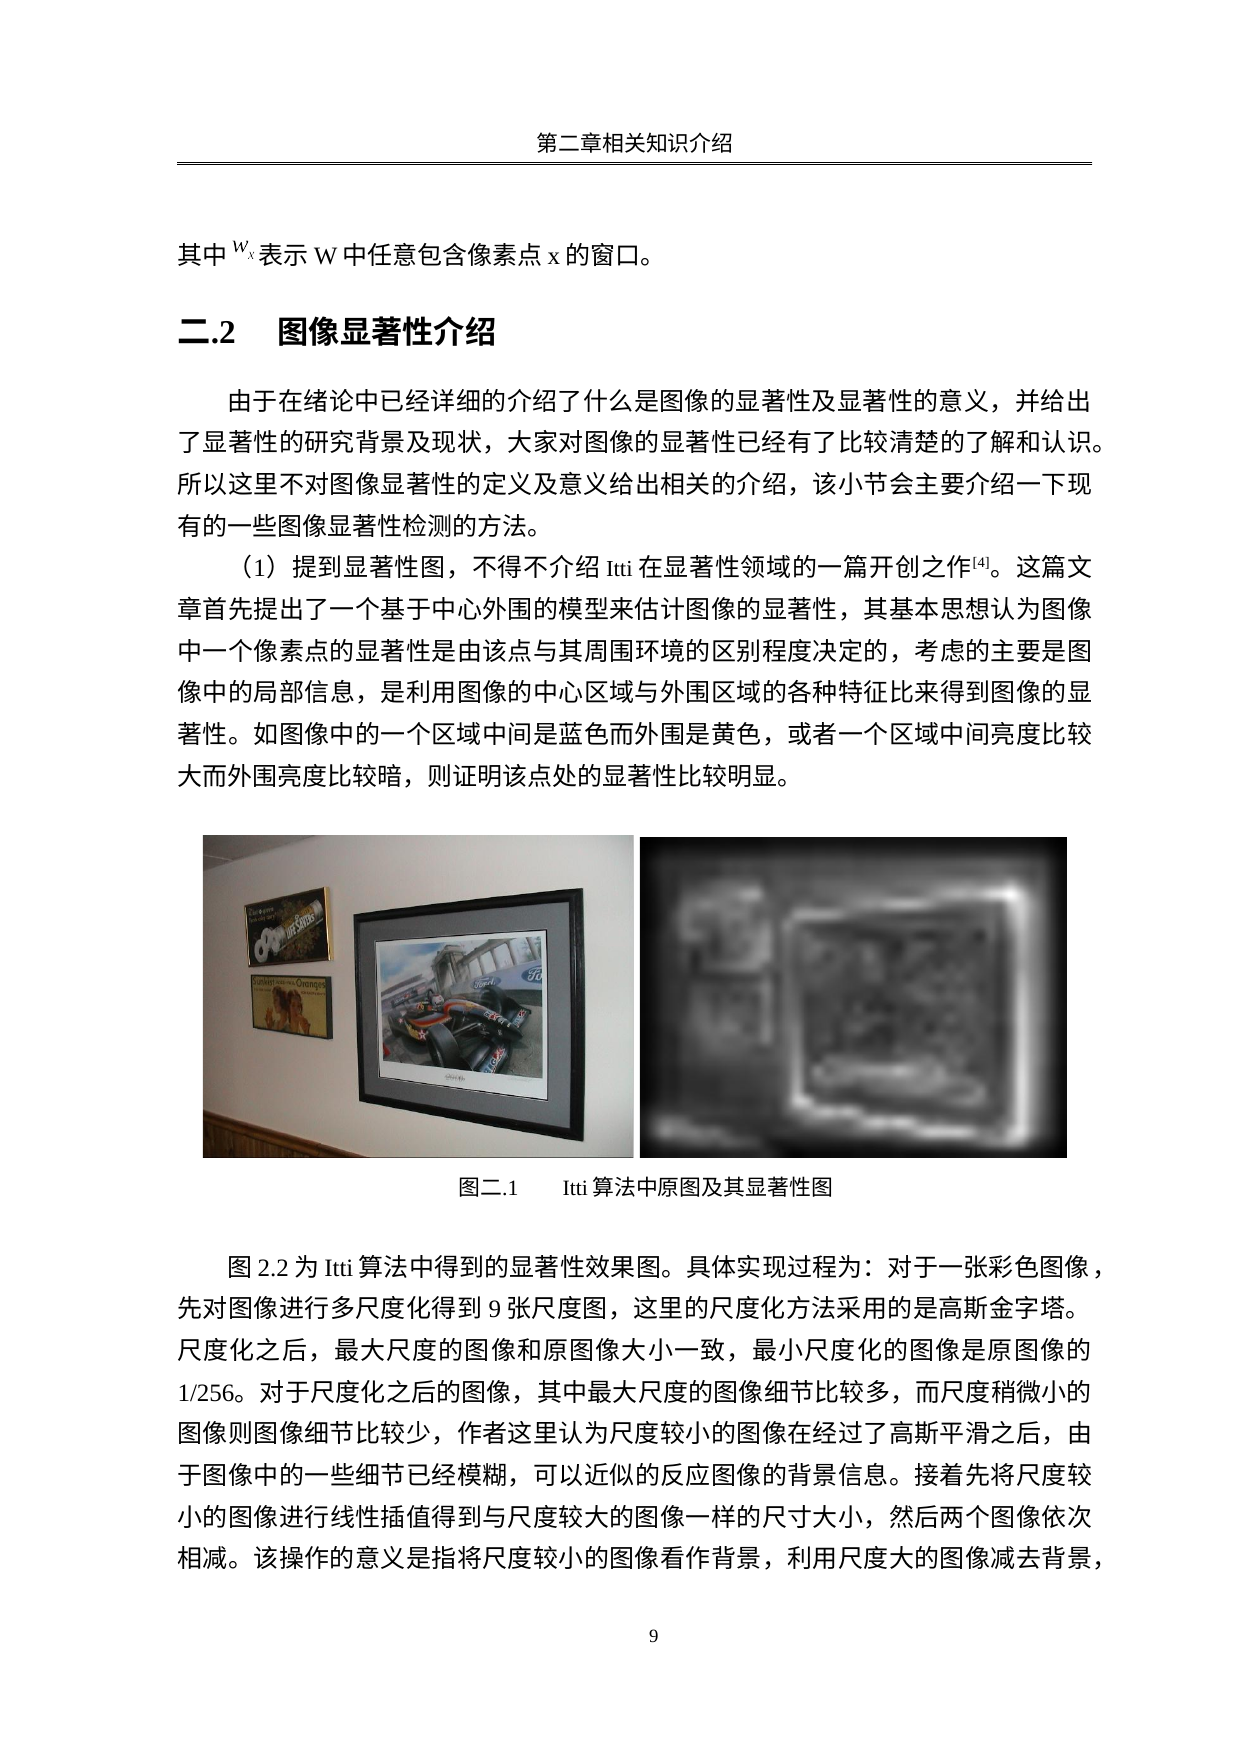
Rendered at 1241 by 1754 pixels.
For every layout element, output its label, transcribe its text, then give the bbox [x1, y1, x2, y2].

subtitle 图像显著性介绍 [177, 310, 1092, 352]
picture [639, 837, 1067, 1158]
text Itti算法中原图及其显著性图 [202, 1170, 1067, 1202]
text （1）提到显著性图，不得不介绍Itti在显著性领域的一篇开创之作[4]。这篇文章首先提出了一个基于中心外围的模型来估计图像的显著性，其基本思想认为图像中一个像素点的显著性是由该点与其周围环境的区别程度决定的，考虑的主要是图像中的局部信息，是利用图像的中心区域与外围区域的各种特征比来得到图像的显著性。如图像中的一个区域中间是蓝色而外围是黄色，或者一个区域中间亮度比较大而外围亮度比较暗，则证明该点处的显著性比较明显。 [177, 543, 1092, 793]
text 其中表示W中任意包含像素点x的窗口。 [177, 231, 1092, 273]
picture [202, 835, 634, 1158]
text 由于在绪论中已经详细的介绍了什么是图像的显著性及显著性的意义，并给出了显著性的研究背景及现状，大家对图像的显著性已经有了比较清楚的了解和认识。所以这里不对图像显著性的定义及意义给出相关的介绍，该小节会主要介绍一下现有的一些图像显著性检测的方法。 [177, 377, 1092, 543]
